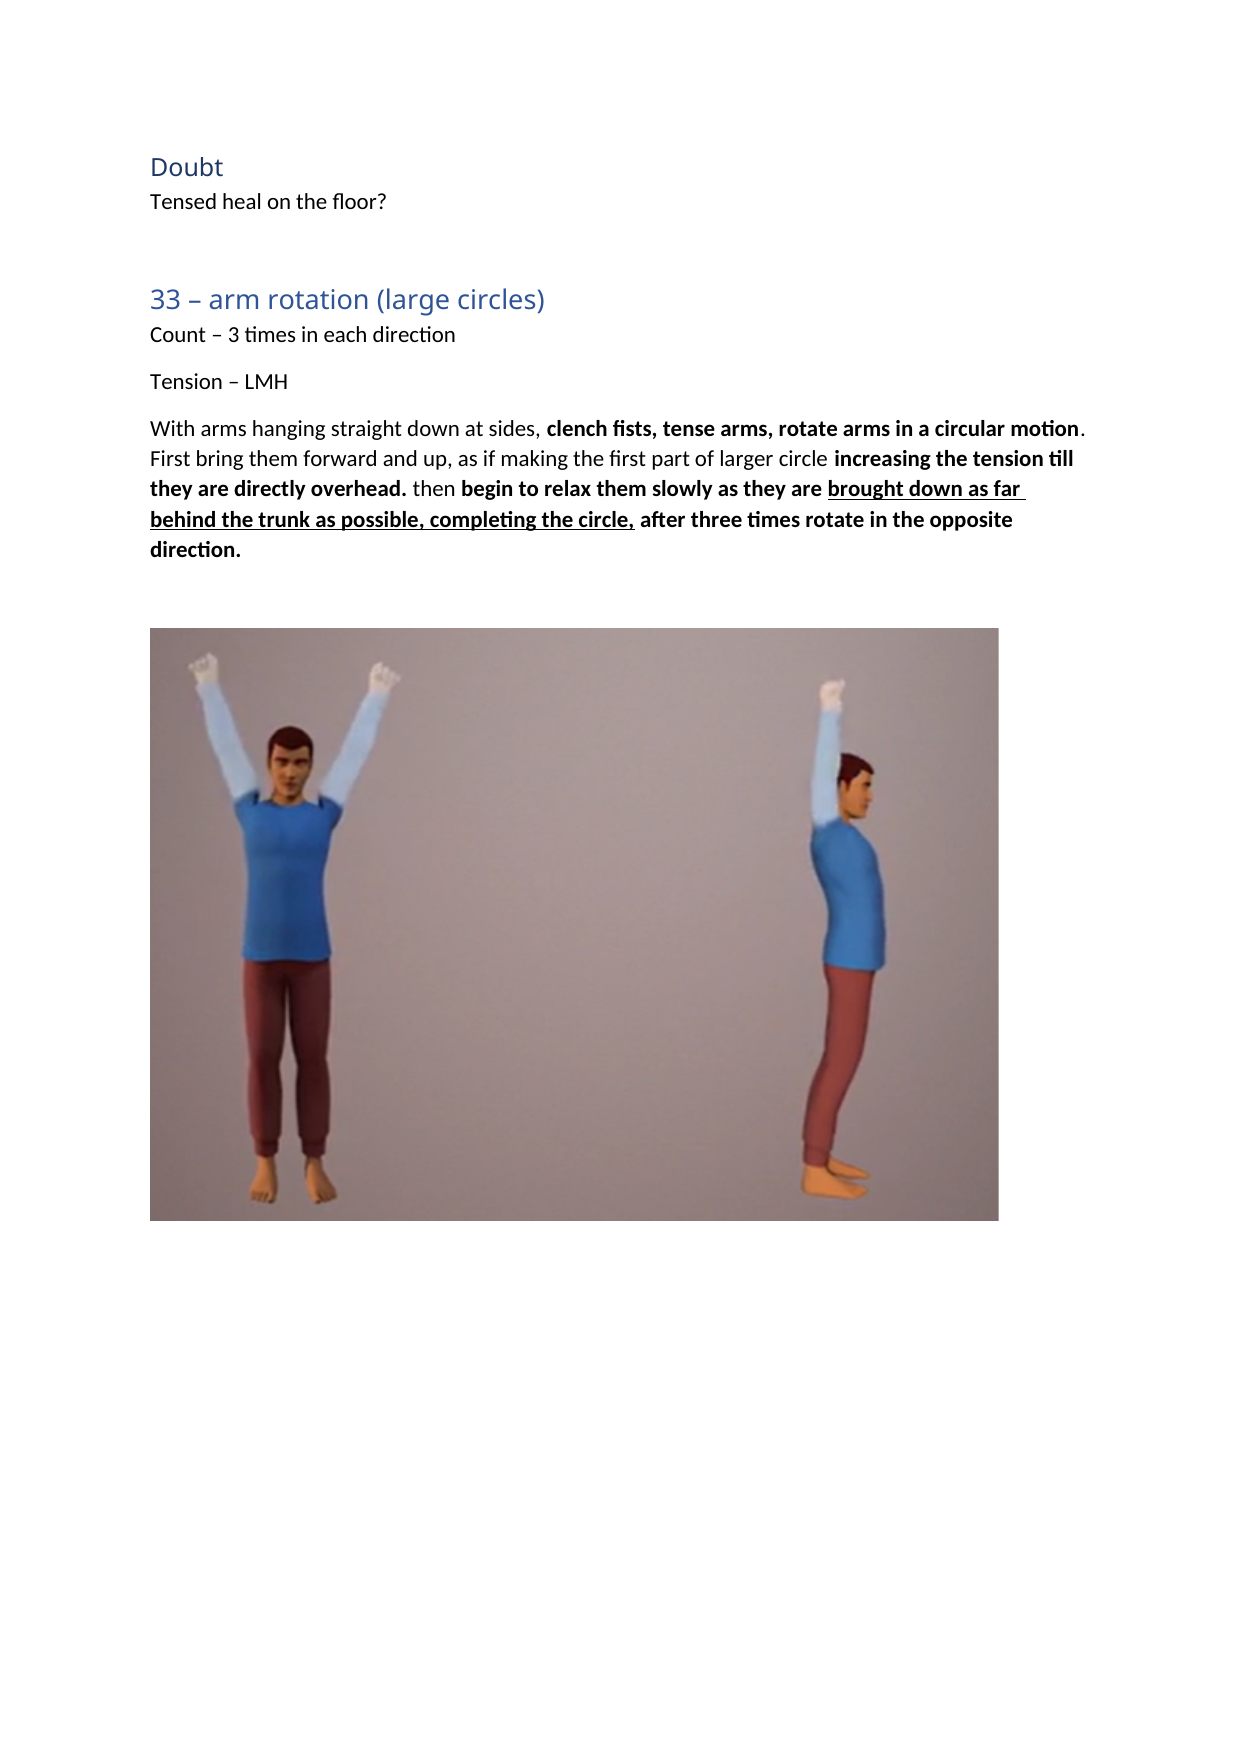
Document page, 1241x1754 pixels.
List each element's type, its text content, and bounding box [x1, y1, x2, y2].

text Count – 3 times in each direction [150, 320, 1090, 348]
subtitle Doubt [150, 150, 1090, 184]
subtitle 33 – arm rotation (large circles) [150, 281, 1090, 317]
text With arms hanging straight down at sides, clench fists, tense arms, rotate arms in a circular motion. First bring them forward and up, as if making the first part of larger circle increasing the tension till they are directly overhead. then begin to relax them slowly as they are brought down as far behind the trunk as possible, completing the circle, after three times rotate in the opposite direction. [150, 414, 1090, 563]
text Tension – LMH [150, 367, 1090, 395]
text Tensed heal on the floor? [150, 187, 1090, 215]
picture [150, 628, 999, 1221]
